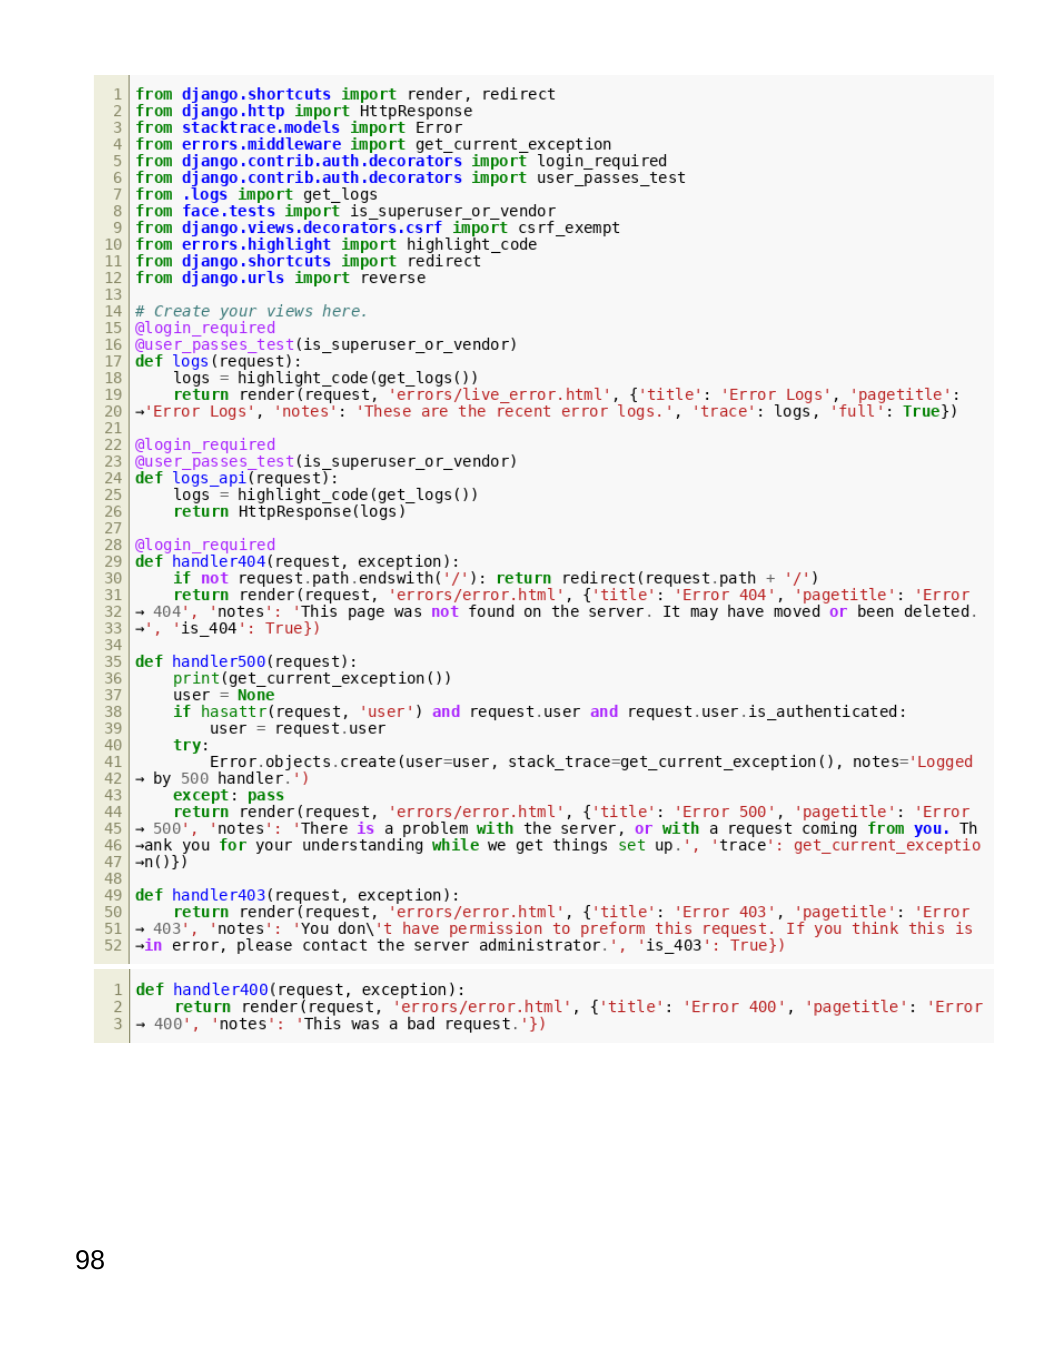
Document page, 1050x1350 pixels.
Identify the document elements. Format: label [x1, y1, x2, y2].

picture [93, 75, 994, 964]
picture [93, 969, 994, 1043]
